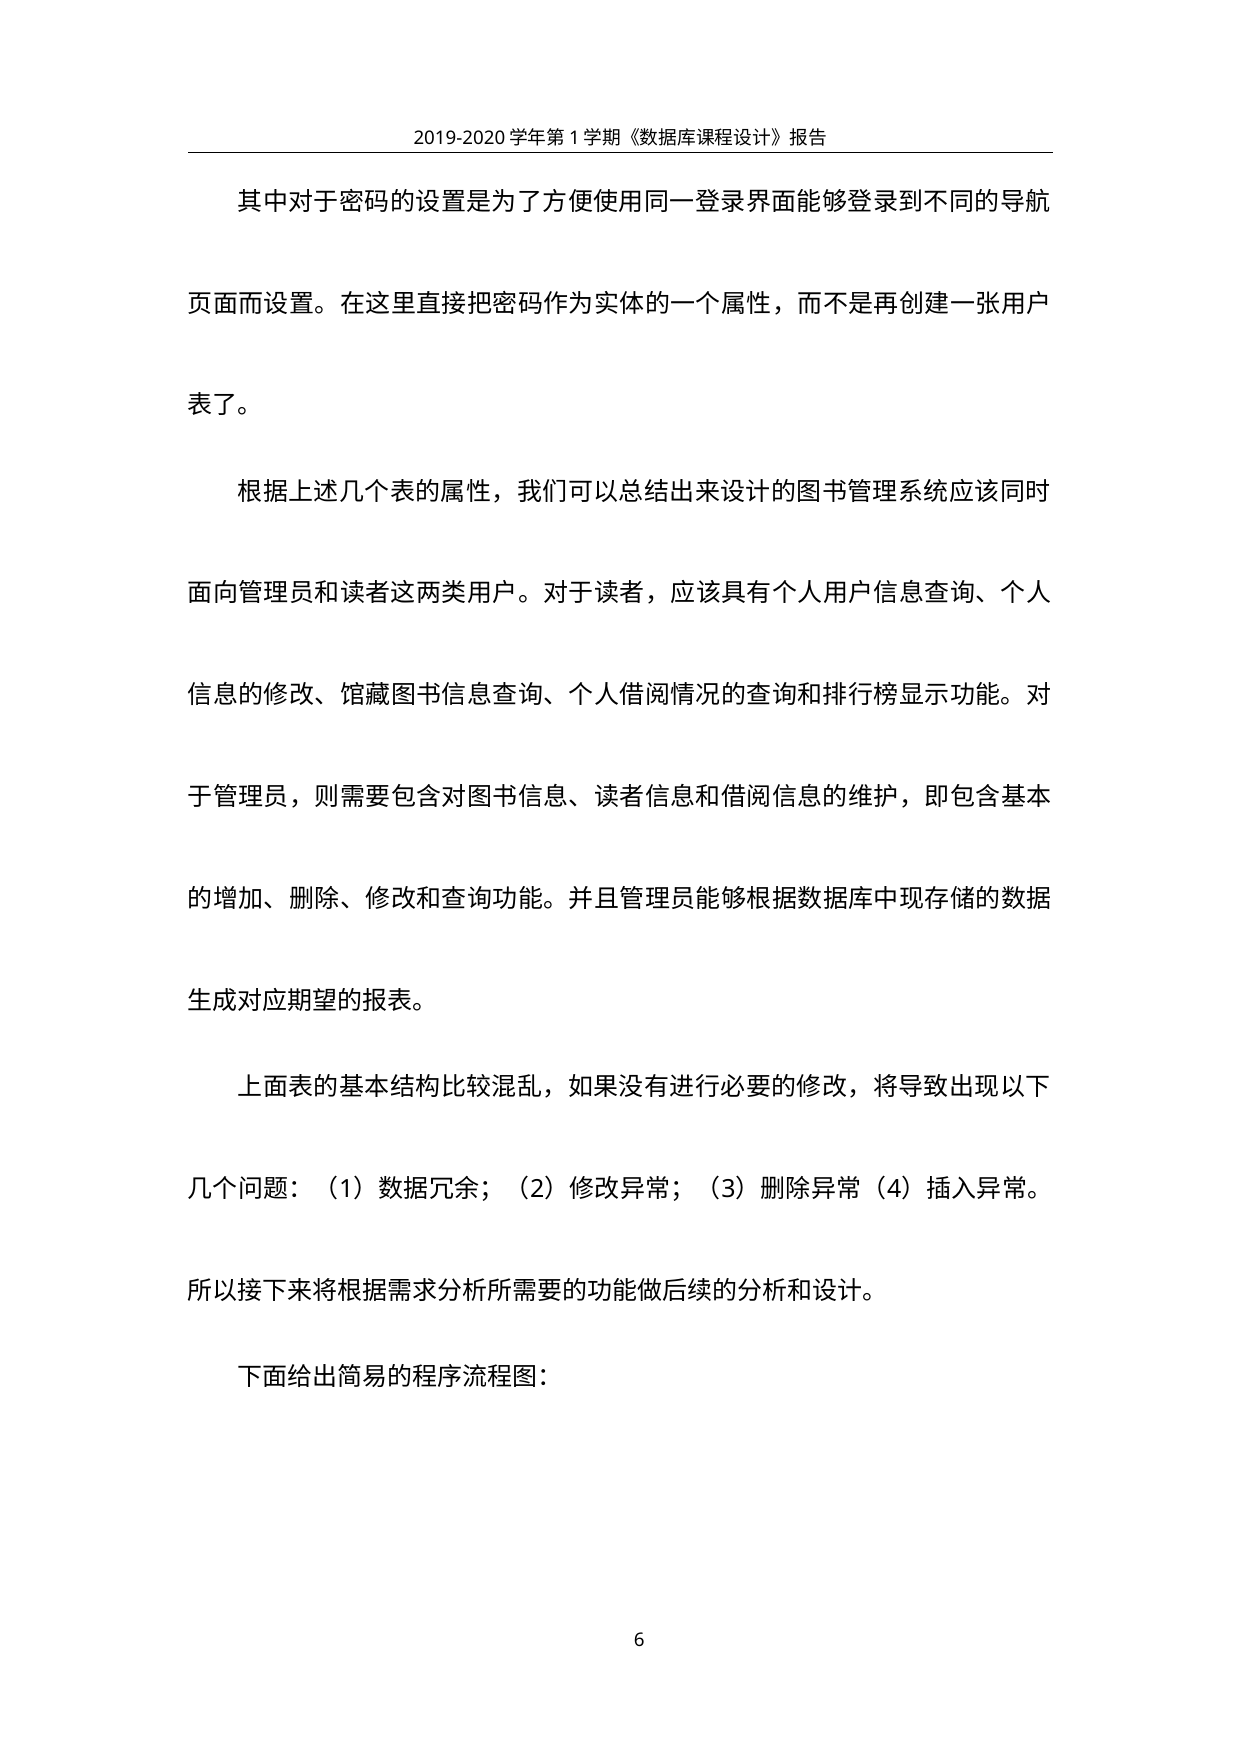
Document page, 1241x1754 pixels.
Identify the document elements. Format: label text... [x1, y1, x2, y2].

text 根据上述几个表的属性，我们可以总结出来设计的图书管理系统应该同时面向管理员和读者这两类用户。对于读者，应该具有个人用户信息查询、个人信息的修改、馆藏图书信息查询、个人借阅情况的查询和排行榜显示功能。对于管理员，则需要包含对图书信息、读者信息和借阅信息的维护，即包含基本的增加、删除、修改和查询功能。并且管理员能够根据数据库中现存储的数据生成对应期望的报表。 [187, 455, 1053, 1032]
text 上面表的基本结构比较混乱，如果没有进行必要的修改，将导致出现以下几个问题：（1）数据冗余；（2）修改异常；（3）删除异常（4）插入异常。所以接下来将根据需求分析所需要的功能做后续的分析和设计。 [187, 1051, 1053, 1322]
text 下面给出简易的程序流程图： [187, 1340, 1053, 1408]
text 其中对于密码的设置是为了方便使用同一登录界面能够登录到不同的导航页面而设置。在这里直接把密码作为实体的一个属性，而不是再创建一张用户表了。 [187, 165, 1053, 437]
